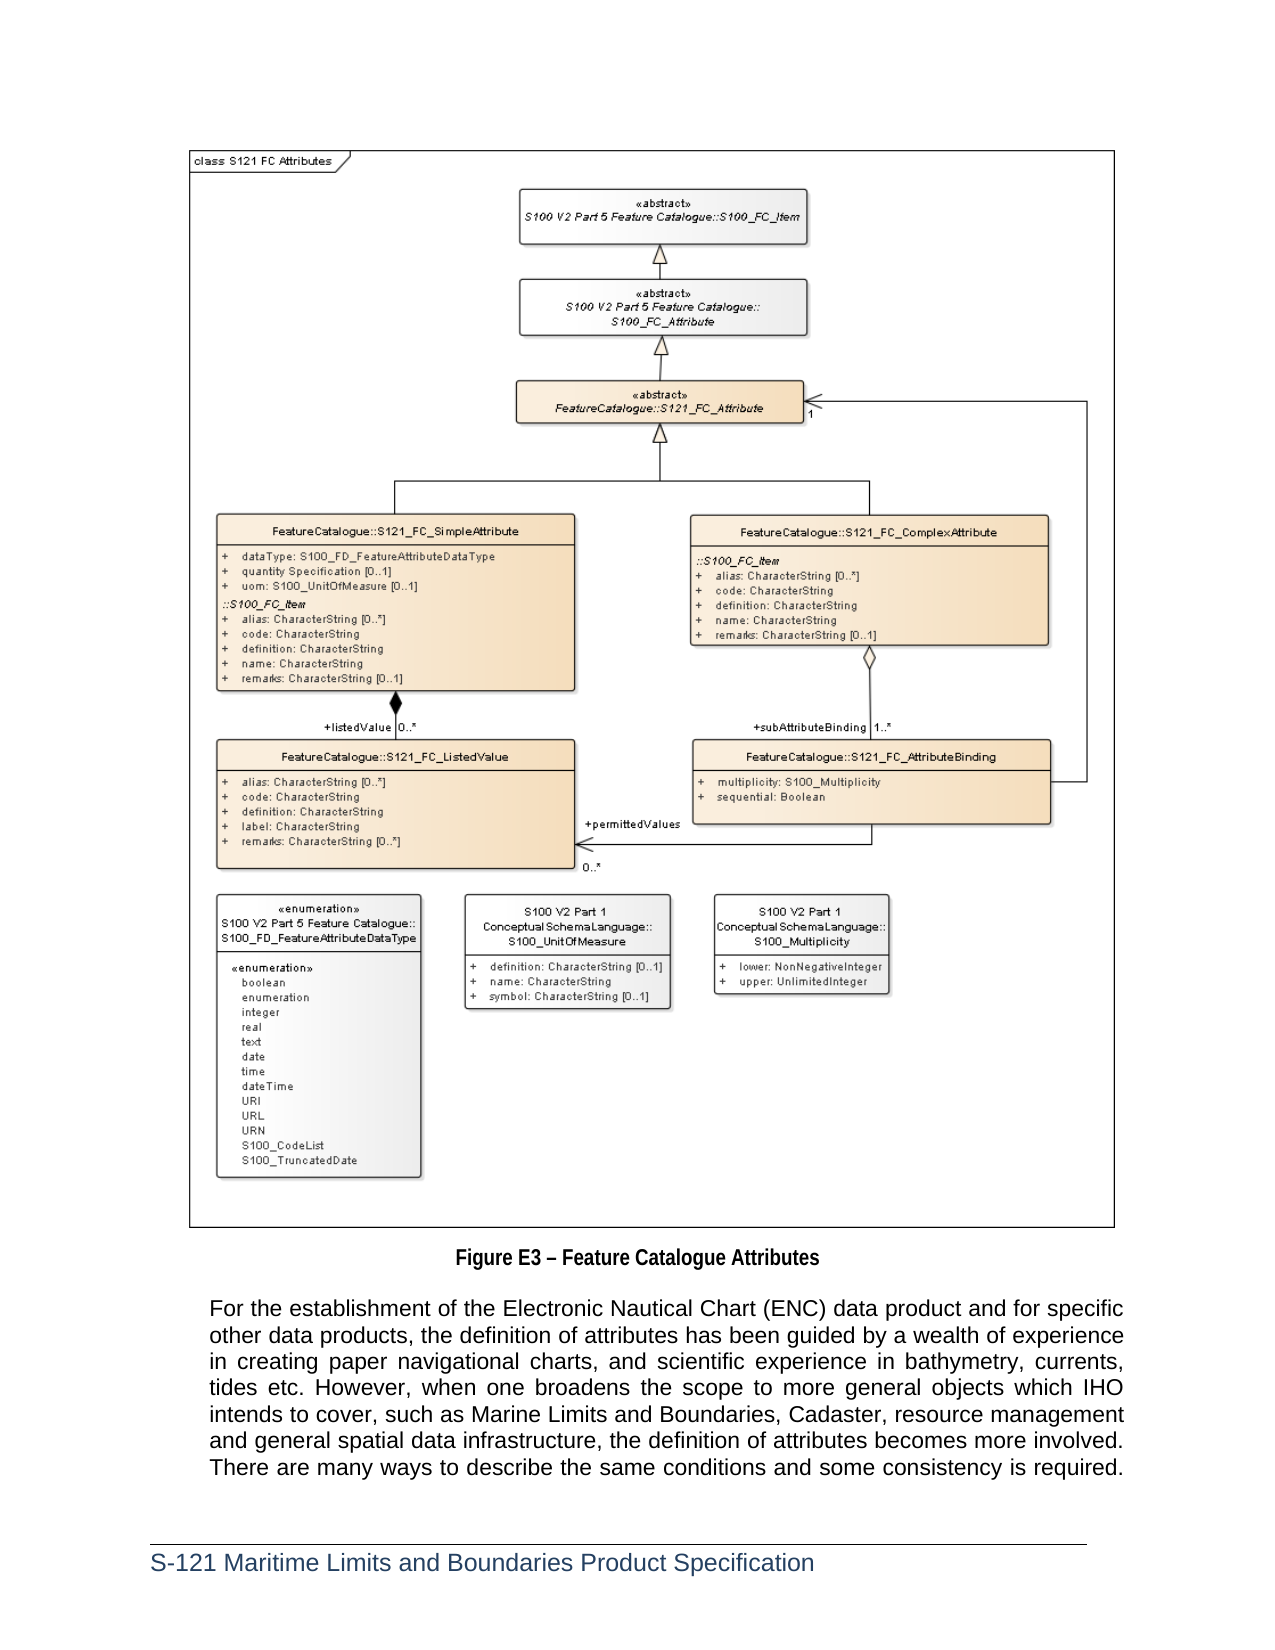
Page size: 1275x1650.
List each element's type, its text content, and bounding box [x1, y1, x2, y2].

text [209, 1295, 1125, 1480]
picture [188, 150, 1115, 1228]
text Figure E3 – Feature Catalogue Attributes [150, 1244, 1125, 1271]
